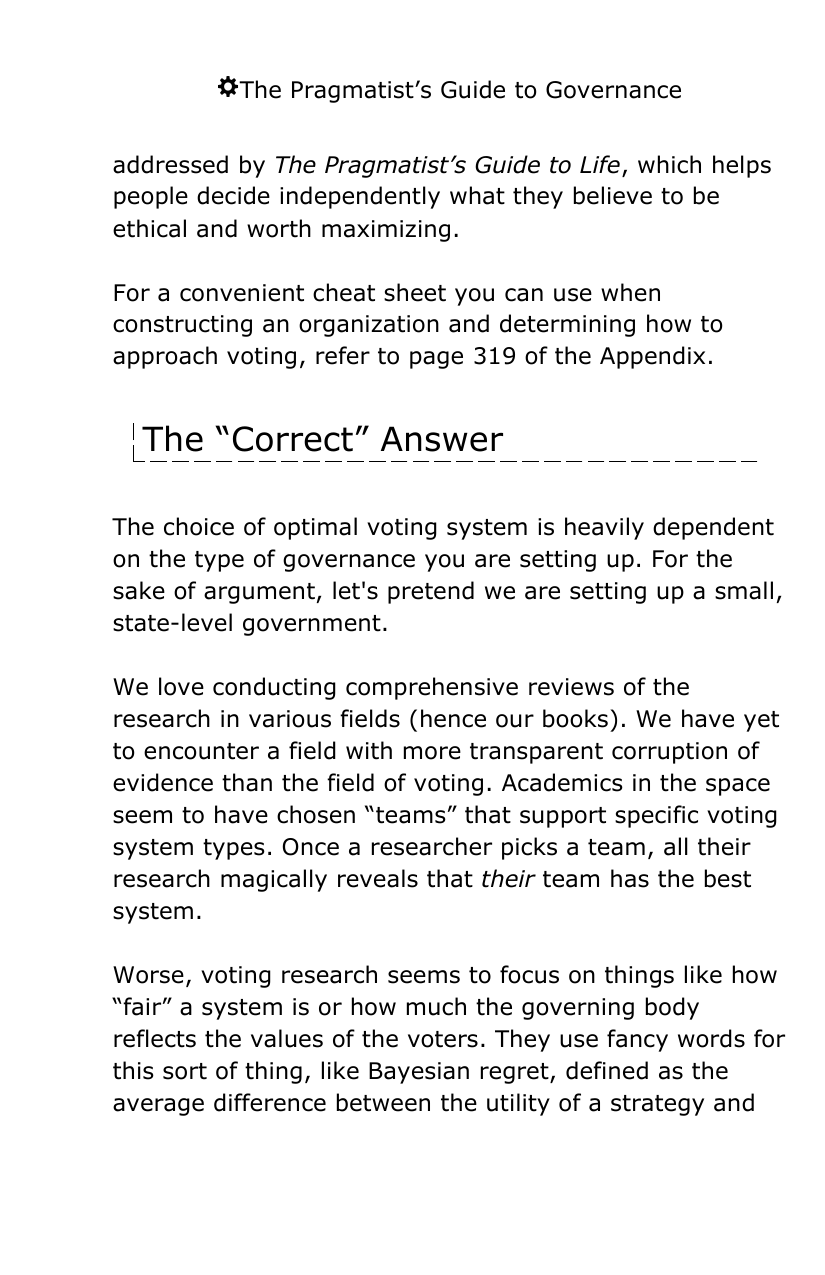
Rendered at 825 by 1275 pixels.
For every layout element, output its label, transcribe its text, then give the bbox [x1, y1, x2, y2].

subtitle The “Correct” Answer [133, 418, 757, 462]
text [112, 960, 787, 1116]
picture [217, 75, 239, 98]
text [112, 150, 787, 242]
text For a convenient cheat sheet you can use when constructing an organization and determining how to approach voting, refer to page 322 of the Appendix. [112, 278, 787, 370]
text We love conducting comprehensive reviews of the research in various fields (hence our books). We have yet to encounter a field with more transparent corruption of evidence than the field of voting. Academics in the space seem to have chosen “teams” that support specific voting system types. Once a researcher picks a team, all their research magically reveals that their team has the best system. [112, 672, 787, 924]
text The choice of optimal voting system is heavily dependent on the type of governance you are setting up. For the sake of argument, let's pretend we are setting up a small, state-level government. [112, 512, 787, 636]
